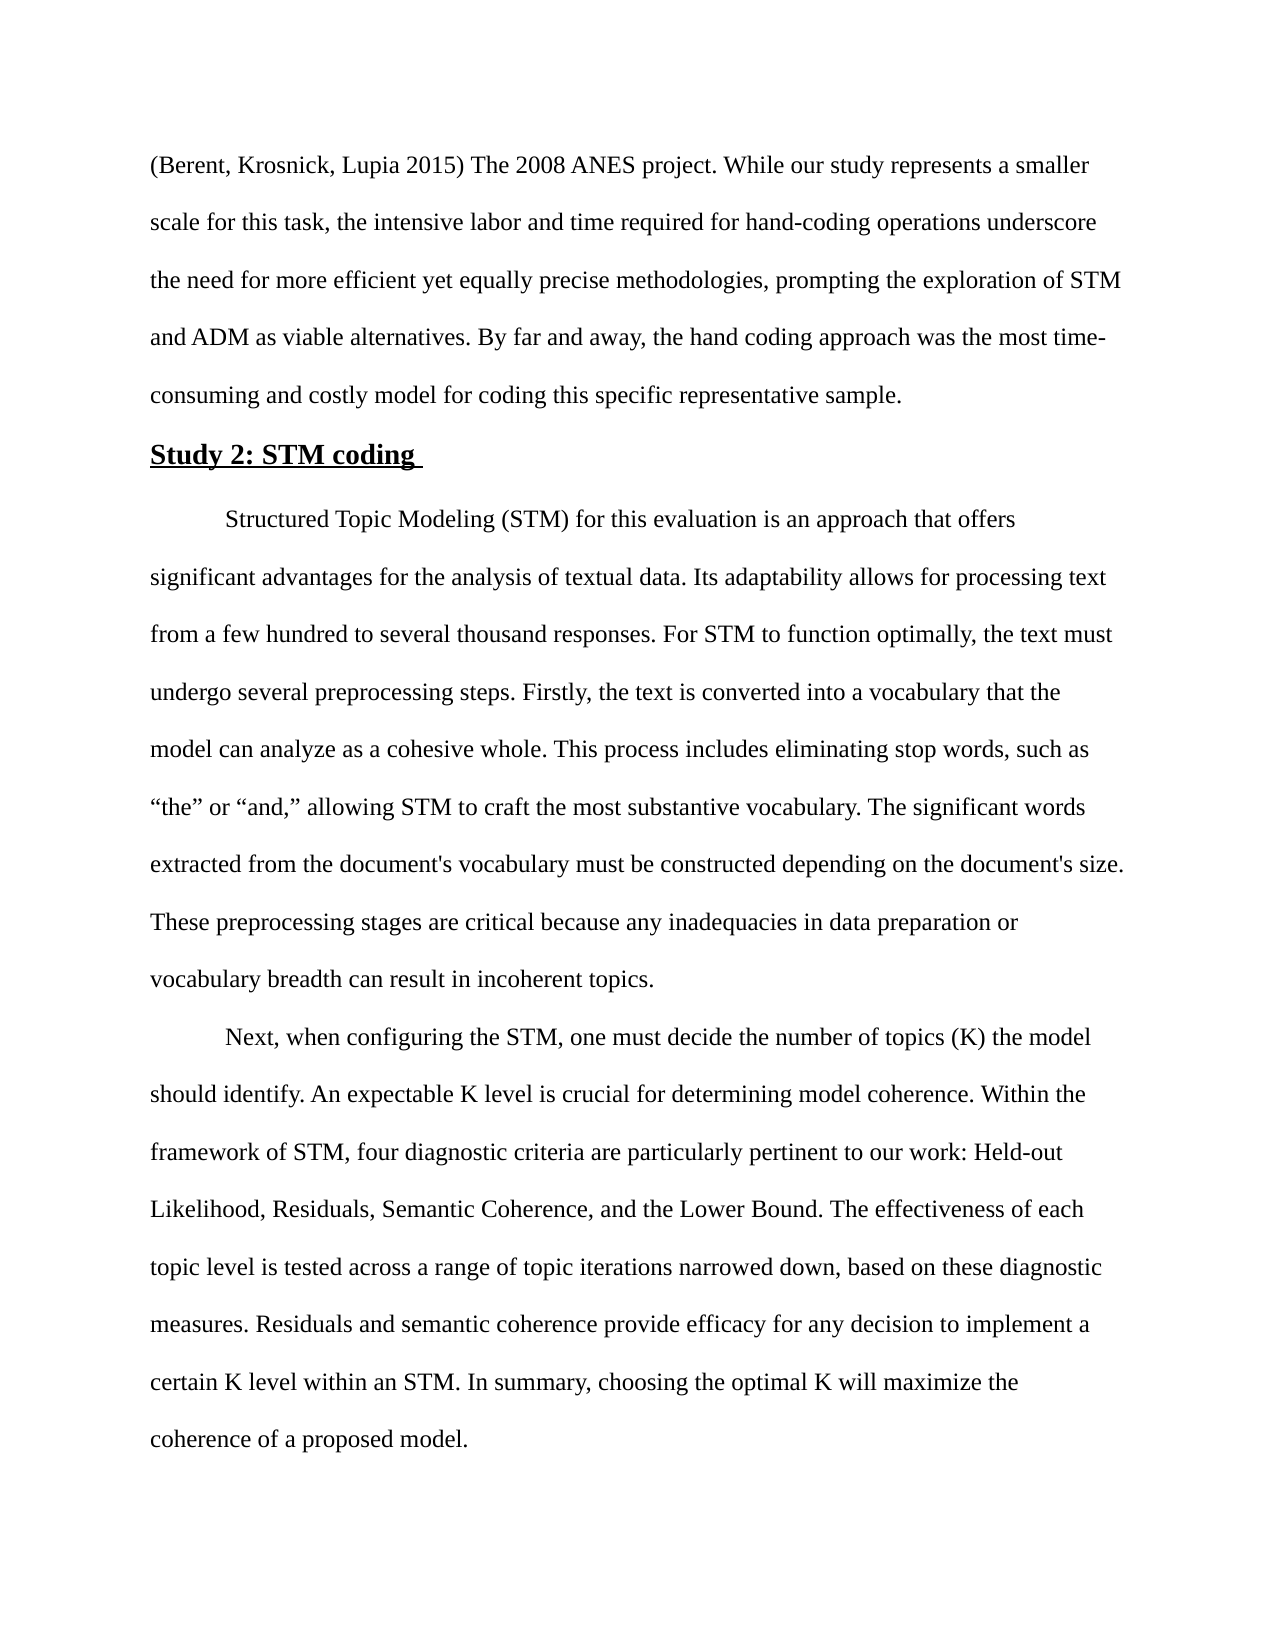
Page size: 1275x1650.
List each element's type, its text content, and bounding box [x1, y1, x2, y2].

text (Berent, Krosnick, Lupia 2015) The 2008 ANES project. While our study represents a smaller scale for this task, the intensive labor and time required for hand-coding operations underscore the need for more efficient yet equally precise methodologies, prompting the exploration of STM and ADM as viable alternatives. By far and away, the hand coding approach was the most time-consuming and costly model for coding this specific representative sample. [150, 150, 1125, 409]
text Next, when configuring the STM, one must decide the number of topics (K) the model should identify. An expectable K level is crucial for determining model coherence. Within the framework of STM, four diagnostic criteria are particularly pertinent to our work: Held-out Likelihood, Residuals, Semantic Coherence, and the Lower Bound. The effectiveness of each topic level is tested across a range of topic iterations narrowed down, based on these diagnostic measures. Residuals and semantic coherence provide efficacy for any decision to implement a certain K level within an STM. In summary, choosing the optimal K will maximize the coherence of a proposed model. [150, 1022, 1125, 1453]
text Structured Topic Modeling (STM) for this evaluation is an approach that offers significant advantages for the analysis of textual data. Its adaptability allows for processing text from a few hundred to several thousand responses. For STM to function optimally, the text must undergo several preprocessing steps. Firstly, the text is converted into a vocabulary that the model can analyze as a cohesive whole. This process includes eliminating stop words, such as “the” or “and,” allowing STM to craft the most substantive vocabulary. The significant words extracted from the document's vocabulary must be constructed depending on the document's size. These preprocessing stages are critical because any inadequacies in data preparation or vocabulary breadth can result in incoherent topics. [150, 504, 1125, 993]
subtitle Study 2: STM coding [150, 437, 1125, 471]
